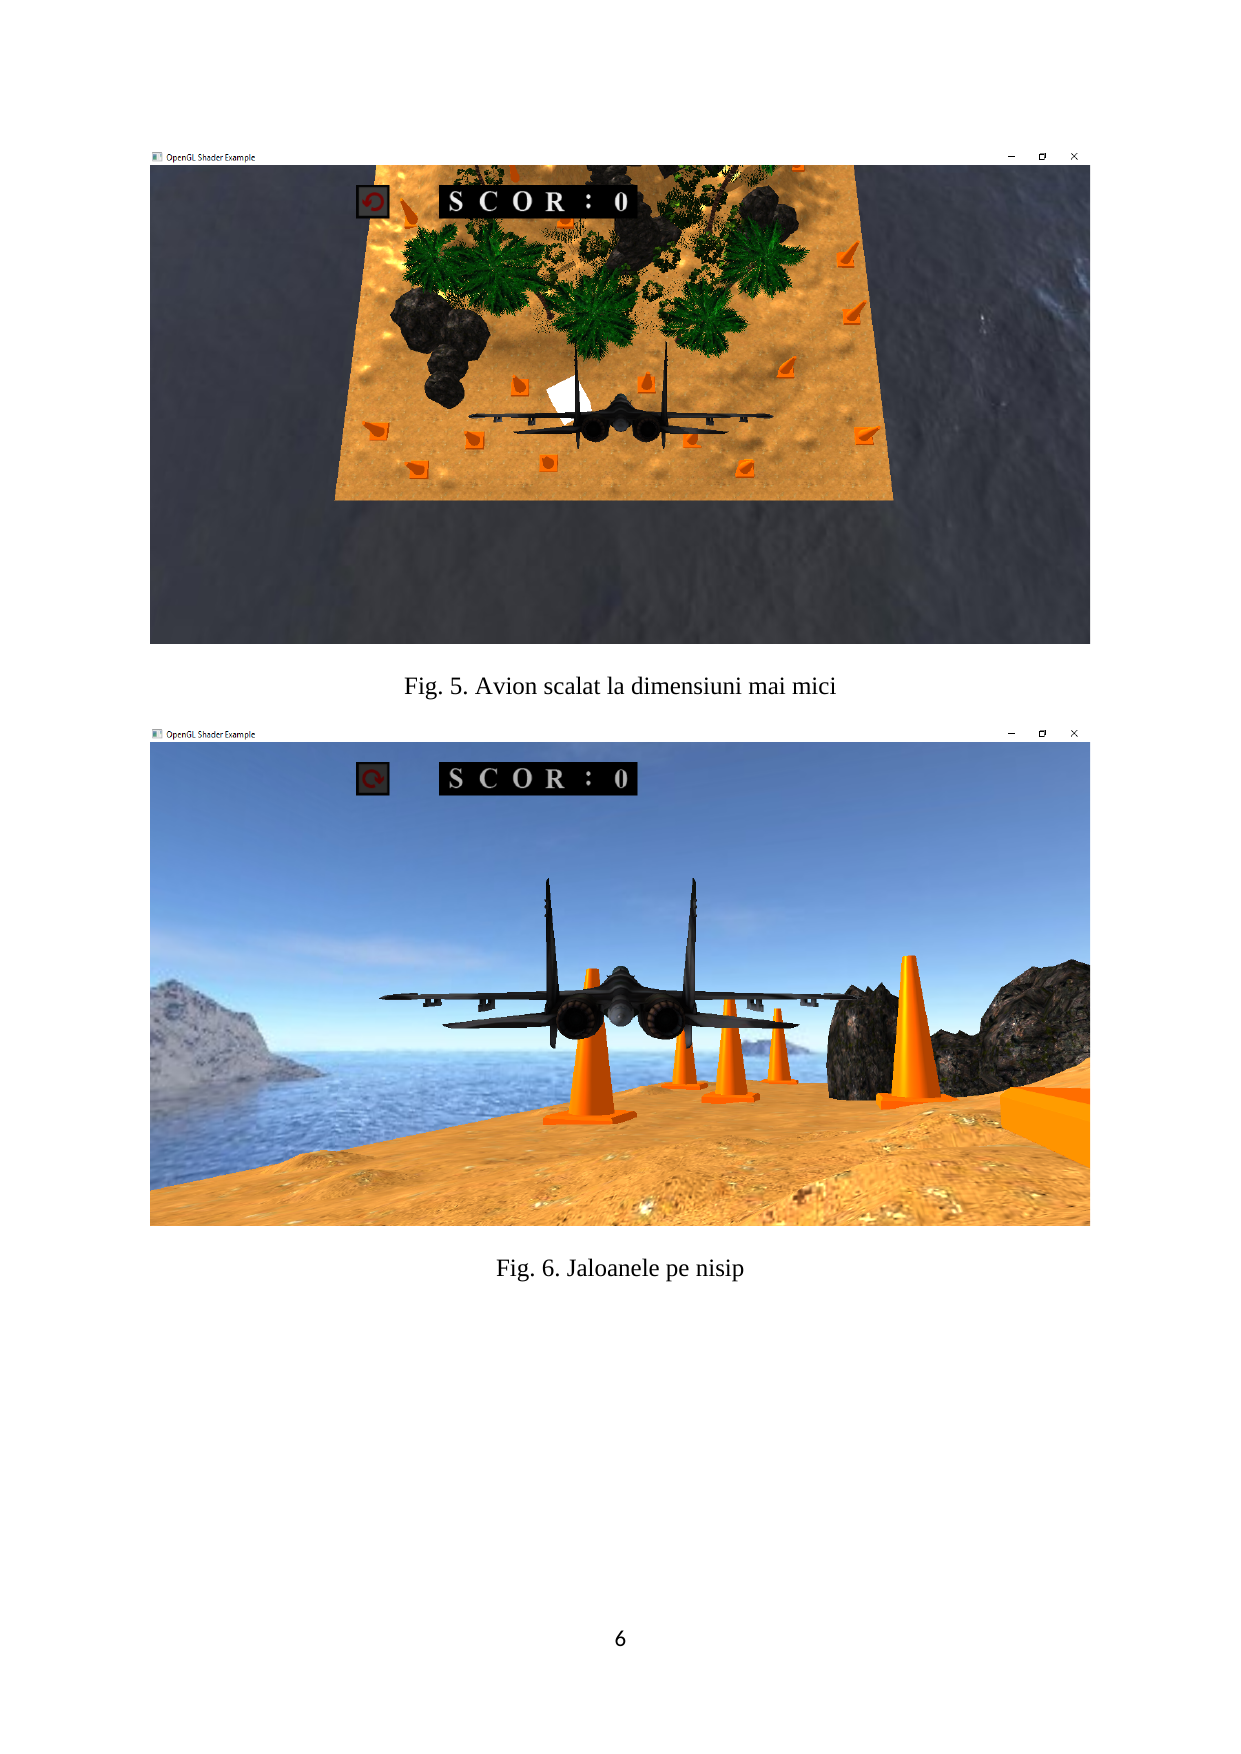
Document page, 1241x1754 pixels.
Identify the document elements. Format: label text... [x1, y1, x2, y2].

text Fig. 5. Avion scalat la dimensiuni mai mici [150, 671, 1090, 700]
text Fig. 6. Jaloanele pe nisip [150, 1253, 1090, 1281]
picture [150, 150, 1091, 644]
picture [150, 727, 1091, 1226]
